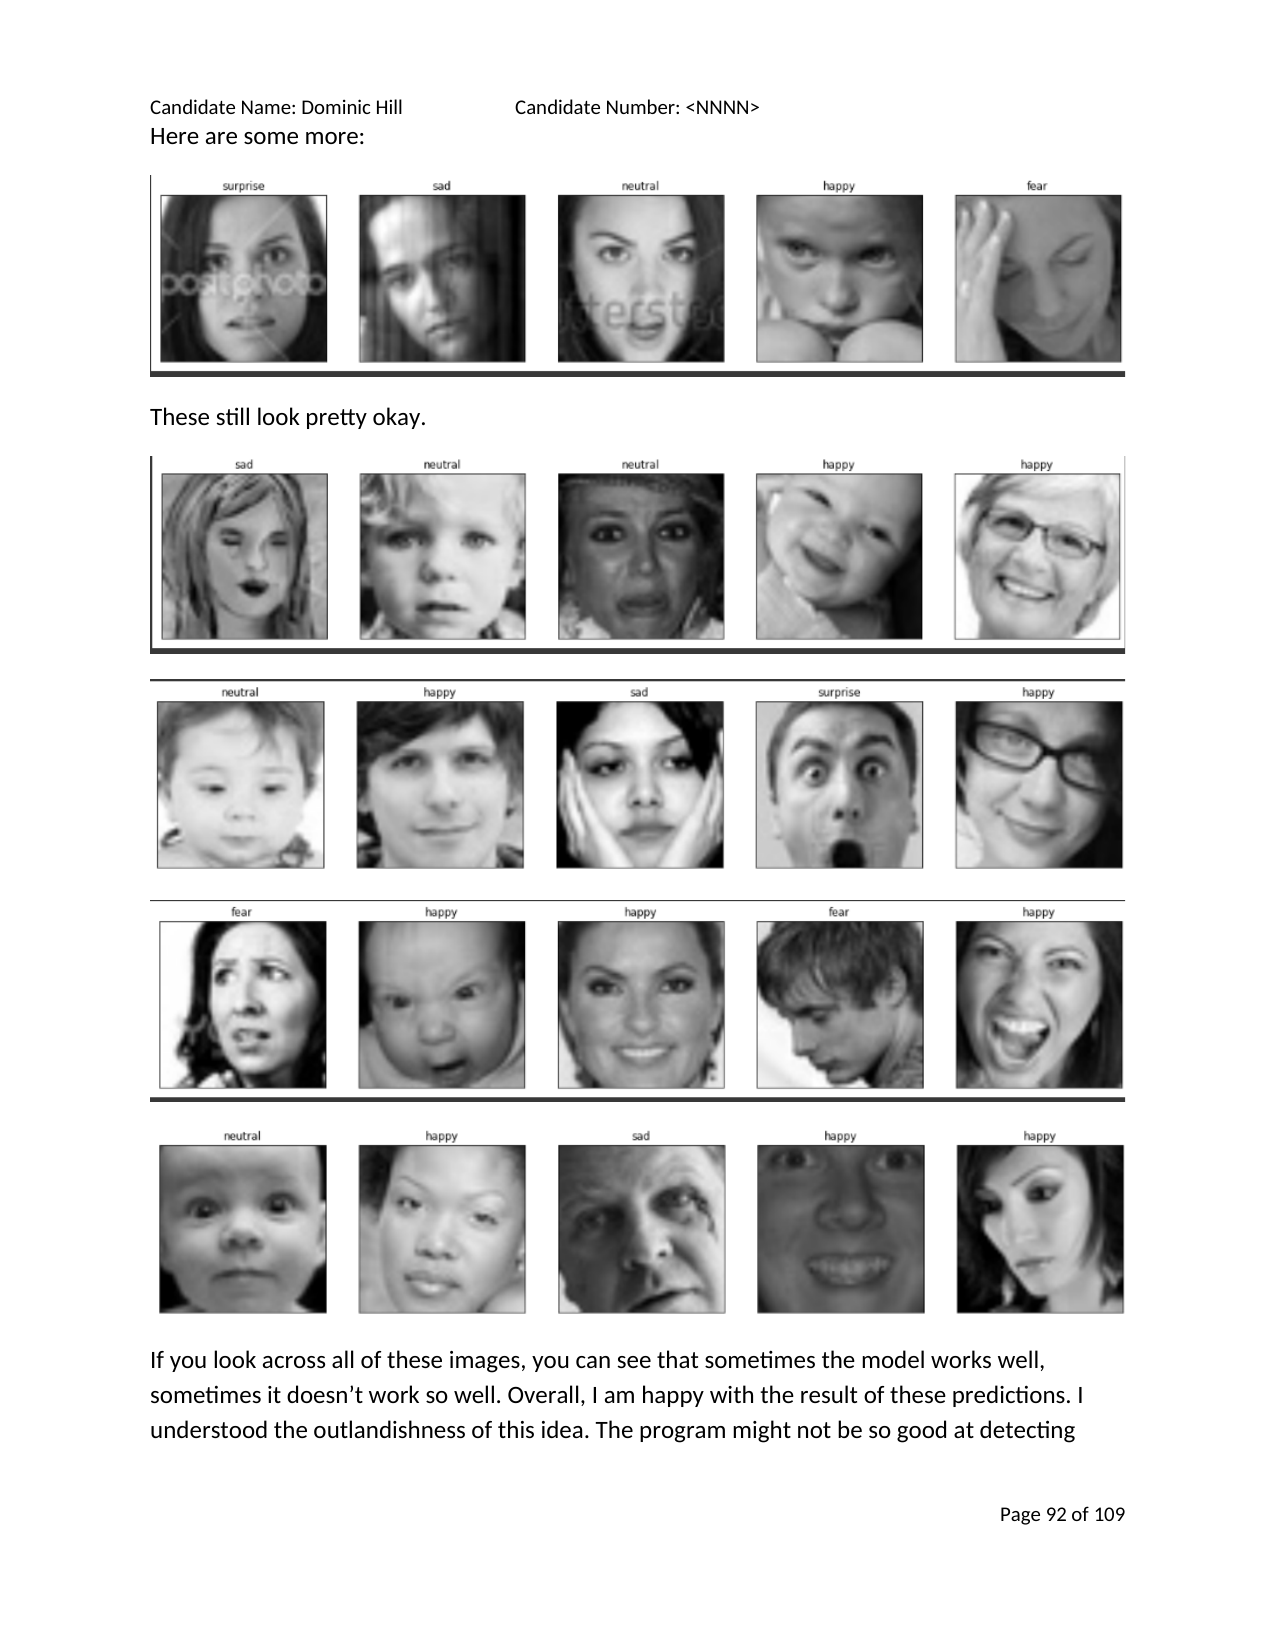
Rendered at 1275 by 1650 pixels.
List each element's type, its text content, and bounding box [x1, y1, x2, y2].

picture [150, 900, 1125, 1102]
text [150, 1345, 1125, 1445]
text Here are some more: [150, 120, 1125, 151]
picture [150, 175, 1125, 377]
picture [150, 1126, 1125, 1321]
picture [150, 456, 1125, 654]
picture [150, 679, 1125, 876]
text These still look pretty okay. [150, 401, 1125, 431]
